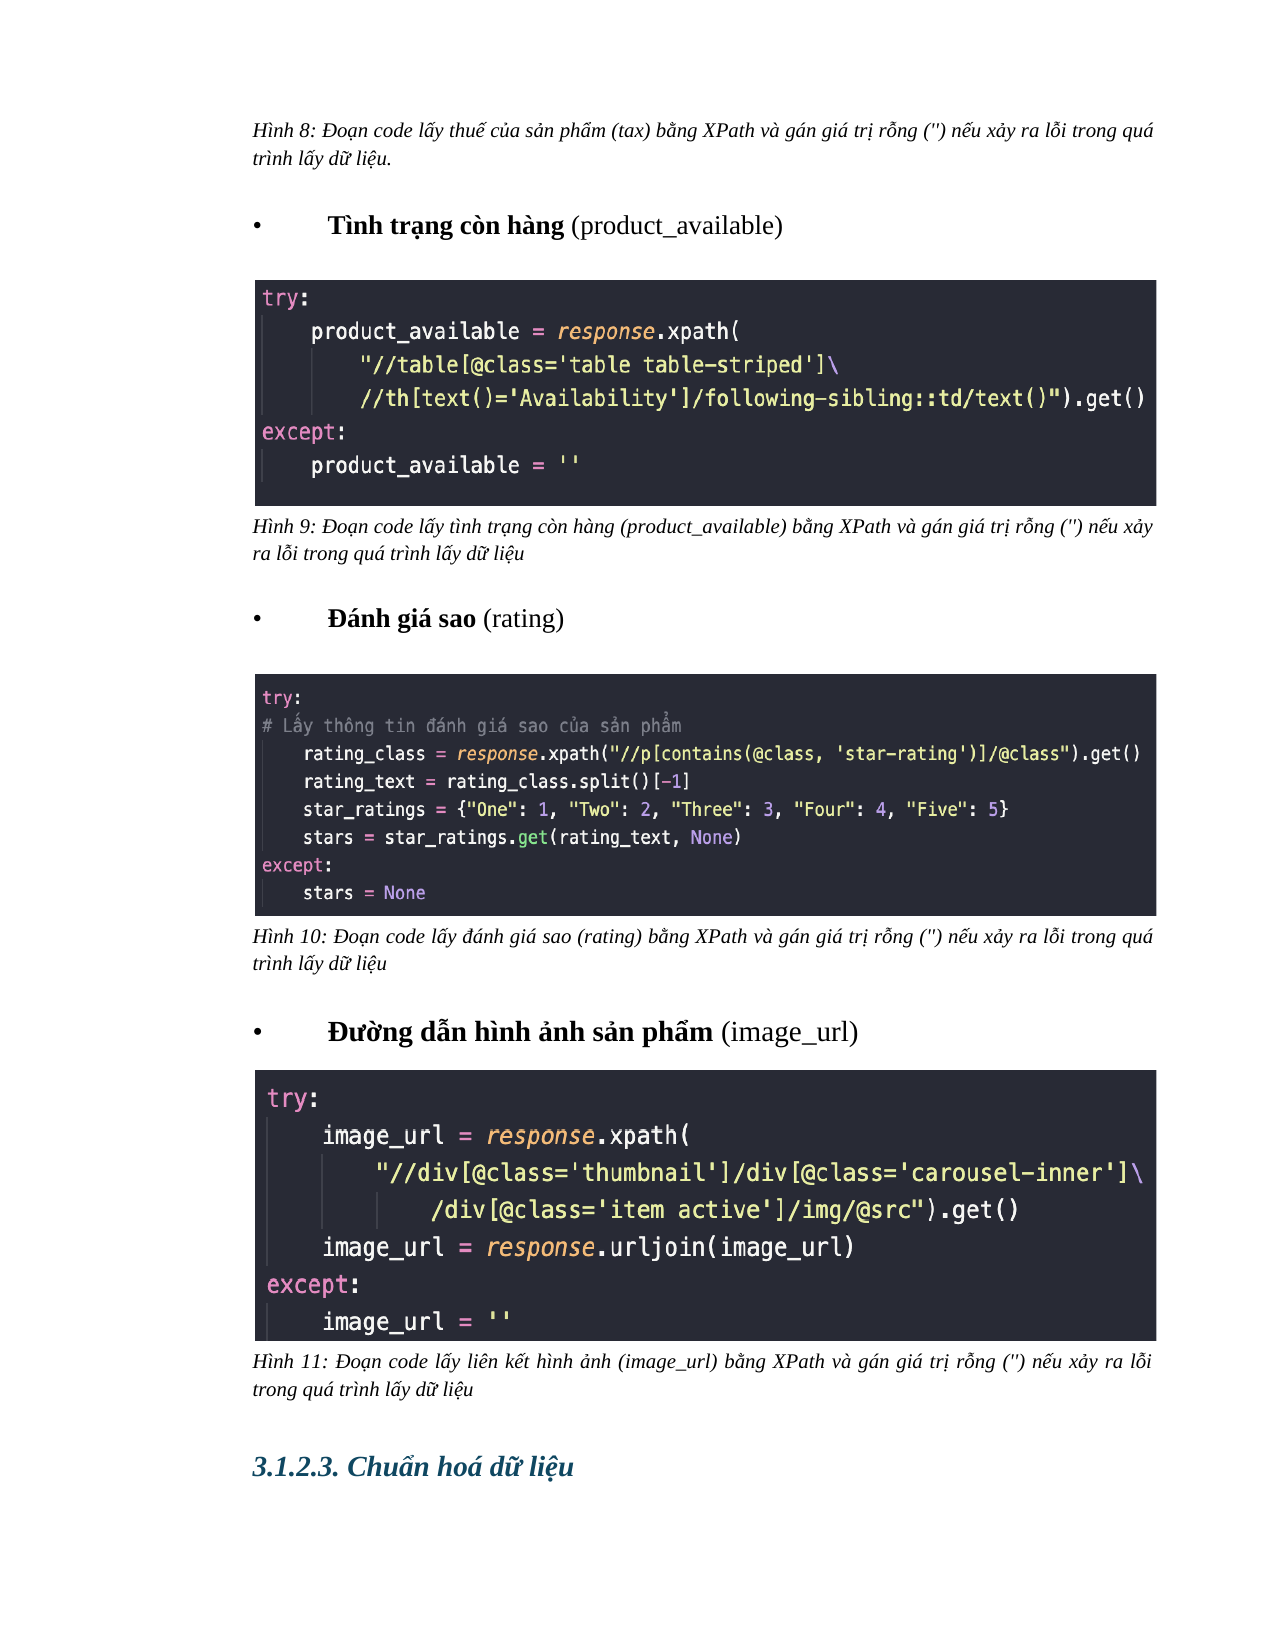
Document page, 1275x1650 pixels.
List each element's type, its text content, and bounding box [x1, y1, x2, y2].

text Hình 8: Đoạn code lấy thuế của sản phẩm (tax) bằng XPath và gán giá trị rỗng ('') nếu xảy ra lỗi trong quá trình lấy dữ liệu. [252, 118, 1157, 170]
subtitle 3.1.2.3. Chuẩn hoá dữ liệu [177, 1449, 1157, 1482]
picture [255, 280, 1157, 506]
picture [255, 1070, 1157, 1341]
text • Đường dẫn hình ảnh sản phẩm (image_url) [177, 1014, 1157, 1048]
text • Đánh giá sao (rating) [177, 602, 1157, 633]
text • Tình trạng còn hàng (product_available) [177, 209, 1157, 240]
picture [255, 674, 1157, 916]
